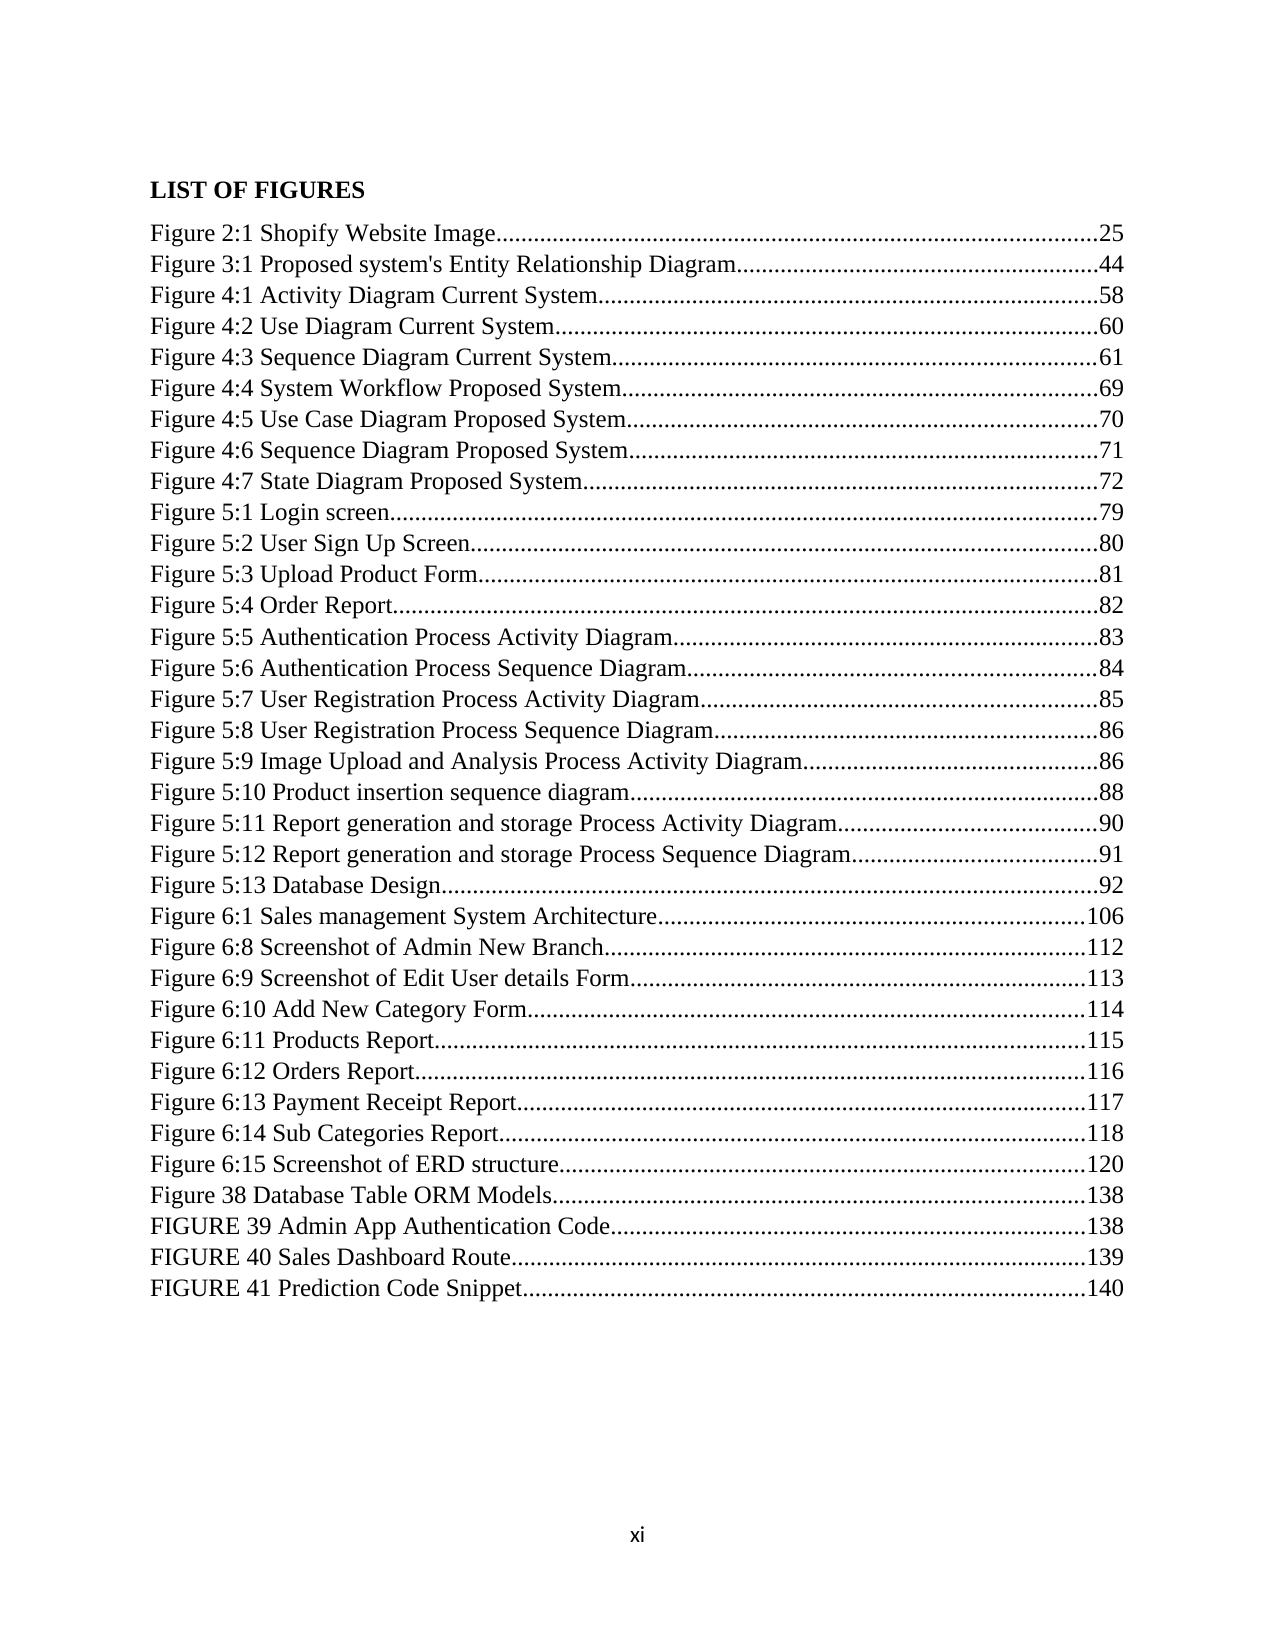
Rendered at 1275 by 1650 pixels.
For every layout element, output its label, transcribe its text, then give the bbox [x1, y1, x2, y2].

text FIGURE 40 Sales Dashboard Route 139 [150, 1242, 1125, 1271]
text Figure 3:1 Proposed system's Entity Relationship Diagram 44 [150, 249, 1125, 278]
text Figure 6:10 Add New Category Form 114 [150, 994, 1125, 1023]
text Figure 4:5 Use Case Diagram Proposed System 70 [150, 404, 1125, 433]
text Figure 6:8 Screenshot of Admin New Branch 112 [150, 932, 1125, 961]
text Figure 5:9 Image Upload and Analysis Process Activity Diagram 86 [150, 746, 1125, 774]
text Figure 4:1 Activity Diagram Current System 58 [150, 280, 1125, 309]
text Figure 5:3 Upload Product Form 81 [150, 559, 1125, 588]
text Figure 5:2 User Sign Up Screen 80 [150, 528, 1125, 557]
text Figure 5:10 Product insertion sequence diagram 88 [150, 777, 1125, 806]
text Figure 6:12 Orders Report 116 [150, 1056, 1125, 1085]
text Figure 6:14 Sub Categories Report 118 [150, 1118, 1125, 1147]
text Figure 5:4 Order Report 82 [150, 591, 1125, 619]
text Figure 5:11 Report generation and storage Process Activity Diagram 90 [150, 808, 1125, 837]
text Figure 4:2 Use Diagram Current System 60 [150, 311, 1125, 340]
text Figure 5:13 Database Design 92 [150, 870, 1125, 899]
text Figure 5:6 Authentication Process Sequence Diagram 84 [150, 653, 1125, 681]
text FIGURE 41 Prediction Code Snippet 140 [150, 1273, 1125, 1302]
text Figure 6:11 Products Report 115 [150, 1025, 1125, 1054]
text Figure 5:7 User Registration Process Activity Diagram 85 [150, 684, 1125, 712]
text Figure 5:1 Login screen 79 [150, 497, 1125, 526]
text Figure 38 Database Table ORM Models 138 [150, 1180, 1125, 1209]
text Figure 4:4 System Workflow Proposed System 69 [150, 373, 1125, 402]
text Figure 2:1 Shopify Website Image 25 [150, 218, 1125, 247]
text Figure 5:5 Authentication Process Activity Diagram 83 [150, 622, 1125, 650]
text Figure 6:9 Screenshot of Edit User details Form 113 [150, 963, 1125, 992]
text FIGURE 39 Admin App Authentication Code 138 [150, 1211, 1125, 1240]
text Figure 6:13 Payment Receipt Report 117 [150, 1087, 1125, 1116]
text Figure 4:3 Sequence Diagram Current System 61 [150, 342, 1125, 371]
text Figure 5:8 User Registration Process Sequence Diagram 86 [150, 715, 1125, 743]
text Figure 6:15 Screenshot of ERD structure 120 [150, 1149, 1125, 1178]
text Figure 4:7 State Diagram Proposed System 72 [150, 466, 1125, 495]
text Figure 4:6 Sequence Diagram Proposed System 71 [150, 435, 1125, 464]
text Figure 5:12 Report generation and storage Process Sequence Diagram 91 [150, 839, 1125, 868]
subtitle LIST OF FIGURES [150, 175, 1125, 204]
text Figure 6:1 Sales management System Architecture 106 [150, 901, 1125, 930]
